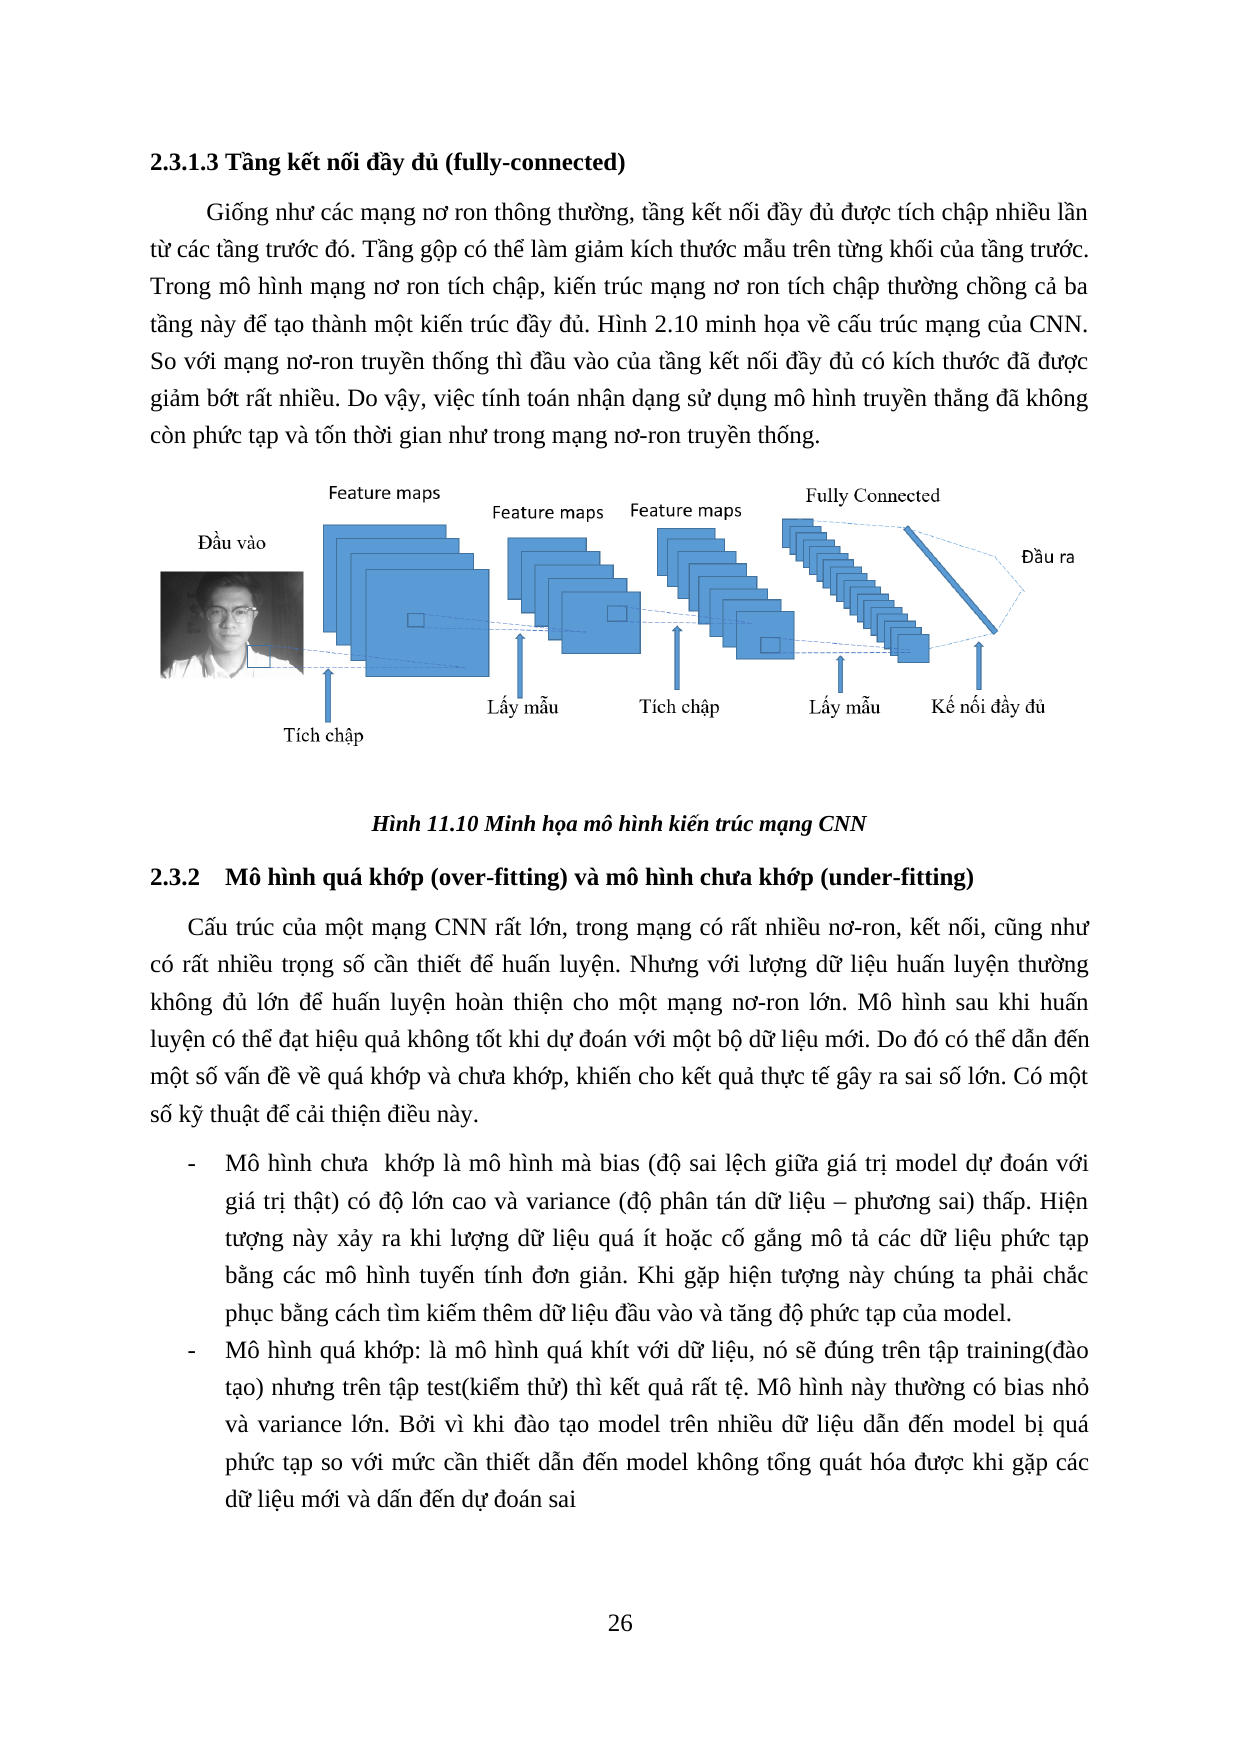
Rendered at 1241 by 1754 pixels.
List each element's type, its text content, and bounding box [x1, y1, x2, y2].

picture [157, 470, 1083, 751]
subtitle Mô hình quá khớp (over-fitting) và mô hình chưa khớp (under-fitting) [150, 862, 1090, 891]
list Mô hình chưa khớp là mô hình mà bias (độ sai lệch giữa giá trị model dự đoán với giá trị thật) có độ lớn cao và variance (độ phân tán dữ liệu – phương sai) thấp. Hiện tượng này xảy ra khi lượng dữ liệu quá ít hoặc cố gắng mô tả các dữ liệu phức tạp bằng các mô hình tuyến tính đơn giản. Khi gặp hiện tượng này chúng ta phải chắc phục bằng cách tìm kiếm thêm dữ liệu đầu vào và tăng độ phức tạp của model. [187, 1148, 1090, 1326]
text Cấu trúc của một mạng CNN rất lớn, trong mạng có rất nhiều nơ-ron, kết nối, cũng như có rất nhiều trọng số cần thiết để huấn luyện. Nhưng với lượng dữ liệu huấn luyện thường không đủ lớn để huấn luyện hoàn thiện cho một mạng nơ-ron lớn. Mô hình sau khi huấn luyện có thể đạt hiệu quả không tốt khi dự đoán với một bộ dữ liệu mới. Do đó có thể dẫn đến một số vấn đề về quá khớp và chưa khớp, khiến cho kết quả thực tế gây ra sai số lớn. Có một số kỹ thuật để cải thiện điều này. [150, 912, 1090, 1127]
subtitle 2.3.1.3 Tầng kết nối đầy đủ (fully-connected) [150, 147, 1090, 176]
text Giống như các mạng nơ ron thông thường, tầng kết nối đầy đủ được tích chập nhiều lần từ các tầng trước đó. Tầng gộp có thể làm giảm kích thước mẫu trên từng khối của tầng trước. Trong mô hình mạng nơ ron tích chập, kiến trúc mạng nơ ron tích chập thường chồng cả ba tầng này để tạo thành một kiến trúc đầy đủ. Hình 2.10 minh họa về cấu trúc mạng của CNN. So với mạng nơ-ron truyền thống thì đầu vào của tầng kết nối đầy đủ có kích thước đã được giảm bớt rất nhiều. Do vậy, việc tính toán nhận dạng sử dụng mô hình truyền thẳng đã không còn phức tạp và tốn thời gian như trong mạng nơ-ron truyền thống. [150, 197, 1090, 449]
list Mô hình quá khớp: là mô hình quá khít với dữ liệu, nó sẽ đúng trên tập training(đào tạo) nhưng trên tập test(kiểm thử) thì kết quả rất tệ. Mô hình này thường có bias nhỏ và variance lớn. Bởi vì khi đào tạo model trên nhiều dữ liệu dẫn đến model bị quá phức tạp so với mức cần thiết dẫn đến model không tổng quát hóa được khi gặp các dữ liệu mới và dấn đến dự đoán sai [187, 1335, 1090, 1513]
